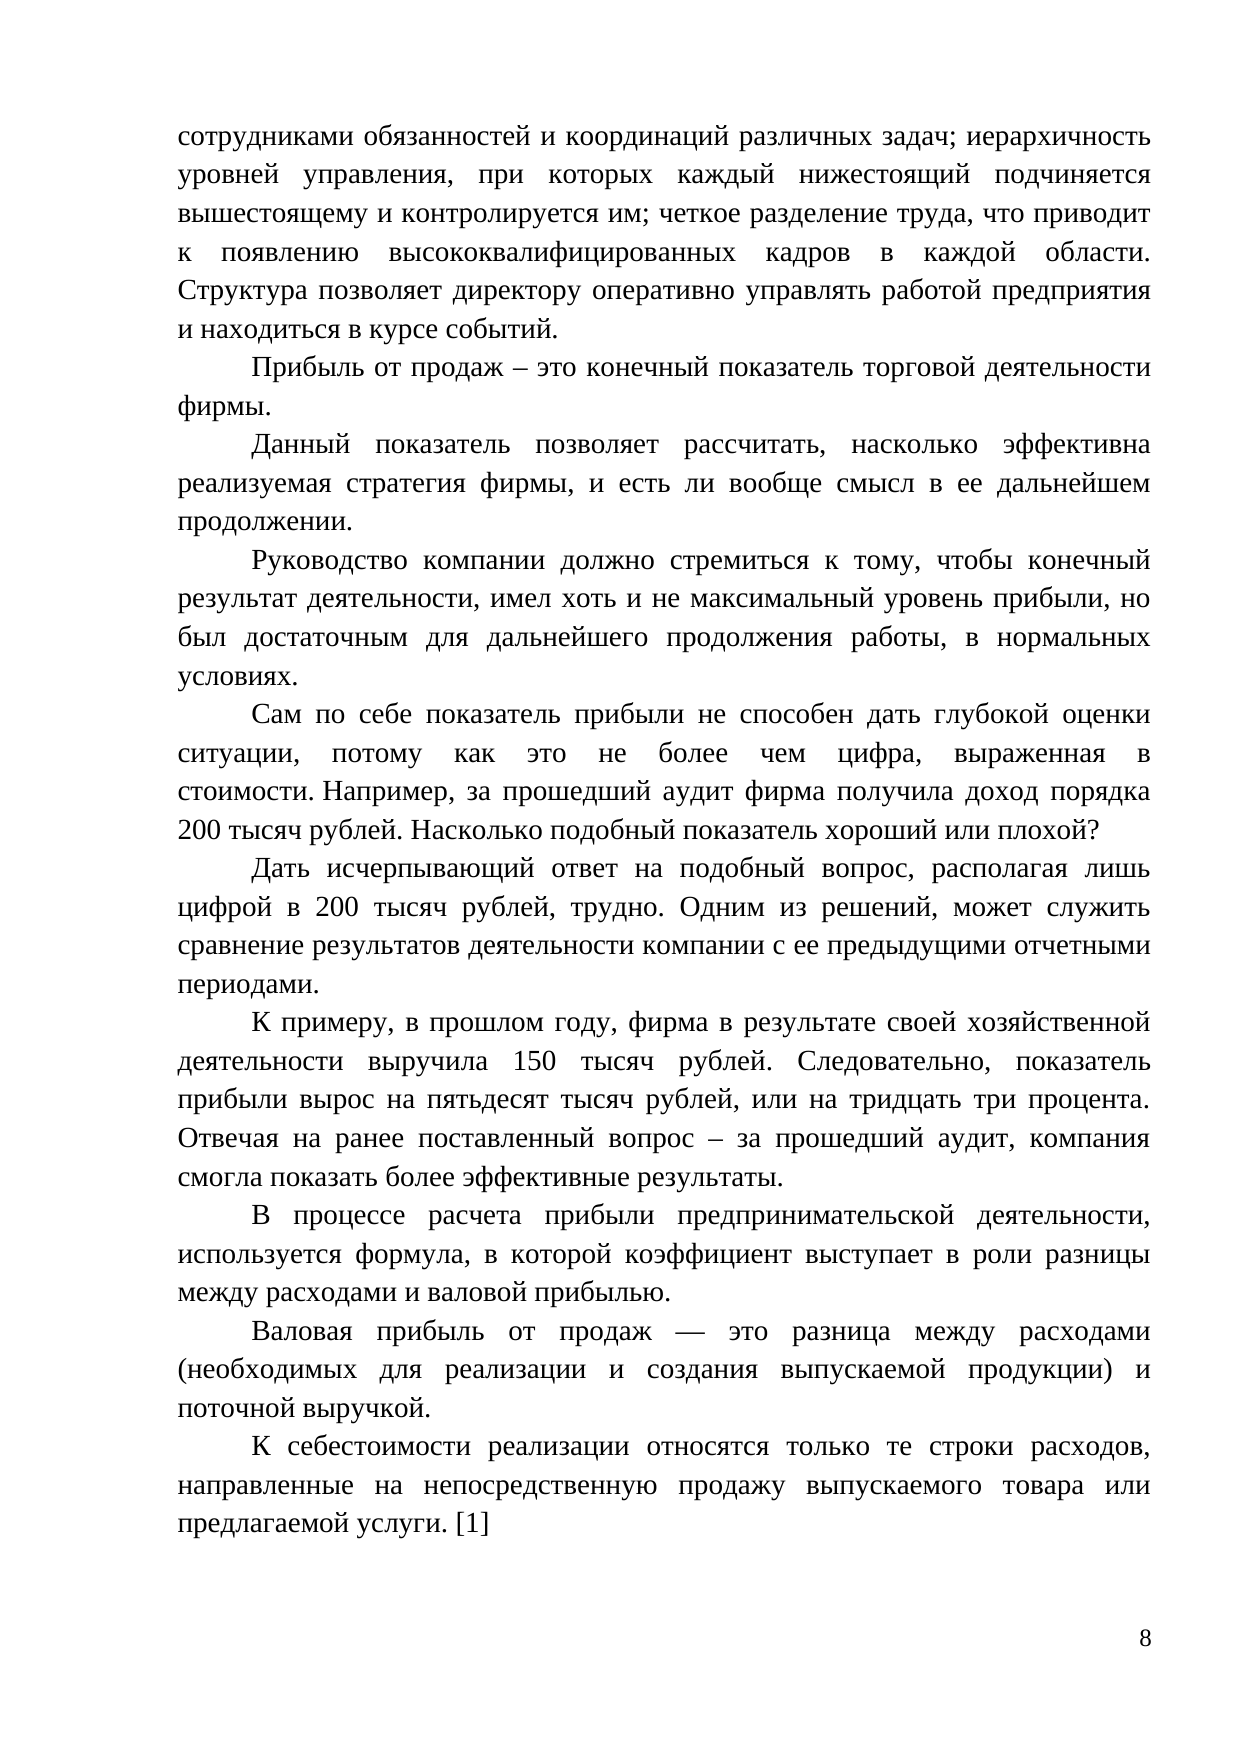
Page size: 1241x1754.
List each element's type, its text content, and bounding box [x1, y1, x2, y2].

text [177, 118, 1152, 344]
text К примеру, в прошлом году, фирма в результате своей хозяйственной деятельности выручила 150 тысяч рублей. Следовательно, показатель прибыли вырос на пятьдесят тысяч рублей, или на тридцать три процента. Отвечая на ранее поставленный вопрос – за прошедший аудит, компания смогла показать более эффективные результаты. [177, 1004, 1152, 1192]
text Дать исчерпывающий ответ на подобный вопрос, располагая лишь цифрой в 200 тысяч рублей, трудно. Одним из решений, может служить сравнение результатов деятельности компании с ее предыдущими отчетными периодами. [177, 850, 1152, 999]
text Руководство компании должно стремиться к тому, чтобы конечный результат деятельности, имел хоть и не максимальный уровень прибыли, но был достаточным для дальнейшего продолжения работы, в нормальных условиях. [177, 542, 1152, 691]
text Данный показатель позволяет рассчитать, насколько эффективна реализуемая стратегия фирмы, и есть ли вообще смысл в ее дальнейшем продолжении. [177, 426, 1152, 537]
text Прибыль от продаж – это конечный показатель торговой деятельности фирмы. [177, 349, 1152, 421]
text Валовая прибыль от продаж — это разница между расходами (необходимых для реализации и создания выпускаемой продукции) и поточной выручкой. [177, 1313, 1152, 1423]
text К себестоимости реализации относятся только те строки расходов, направленные на непосредственную продажу выпускаемого товара или предлагаемой услуги. [1] [177, 1428, 1152, 1539]
text Сам по себе показатель прибыли не способен дать глубокой оценки ситуации, потому как это не более чем цифра, выраженная в стоимости. Например, за прошедший аудит фирма получила доход порядка 200 тысяч рублей. Насколько подобный показатель хороший или плохой? [177, 696, 1152, 845]
text В процессе расчета прибыли предпринимательской деятельности, используется формула, в которой коэффициент выступает в роли разницы между расходами и валовой прибылью. [177, 1197, 1152, 1308]
